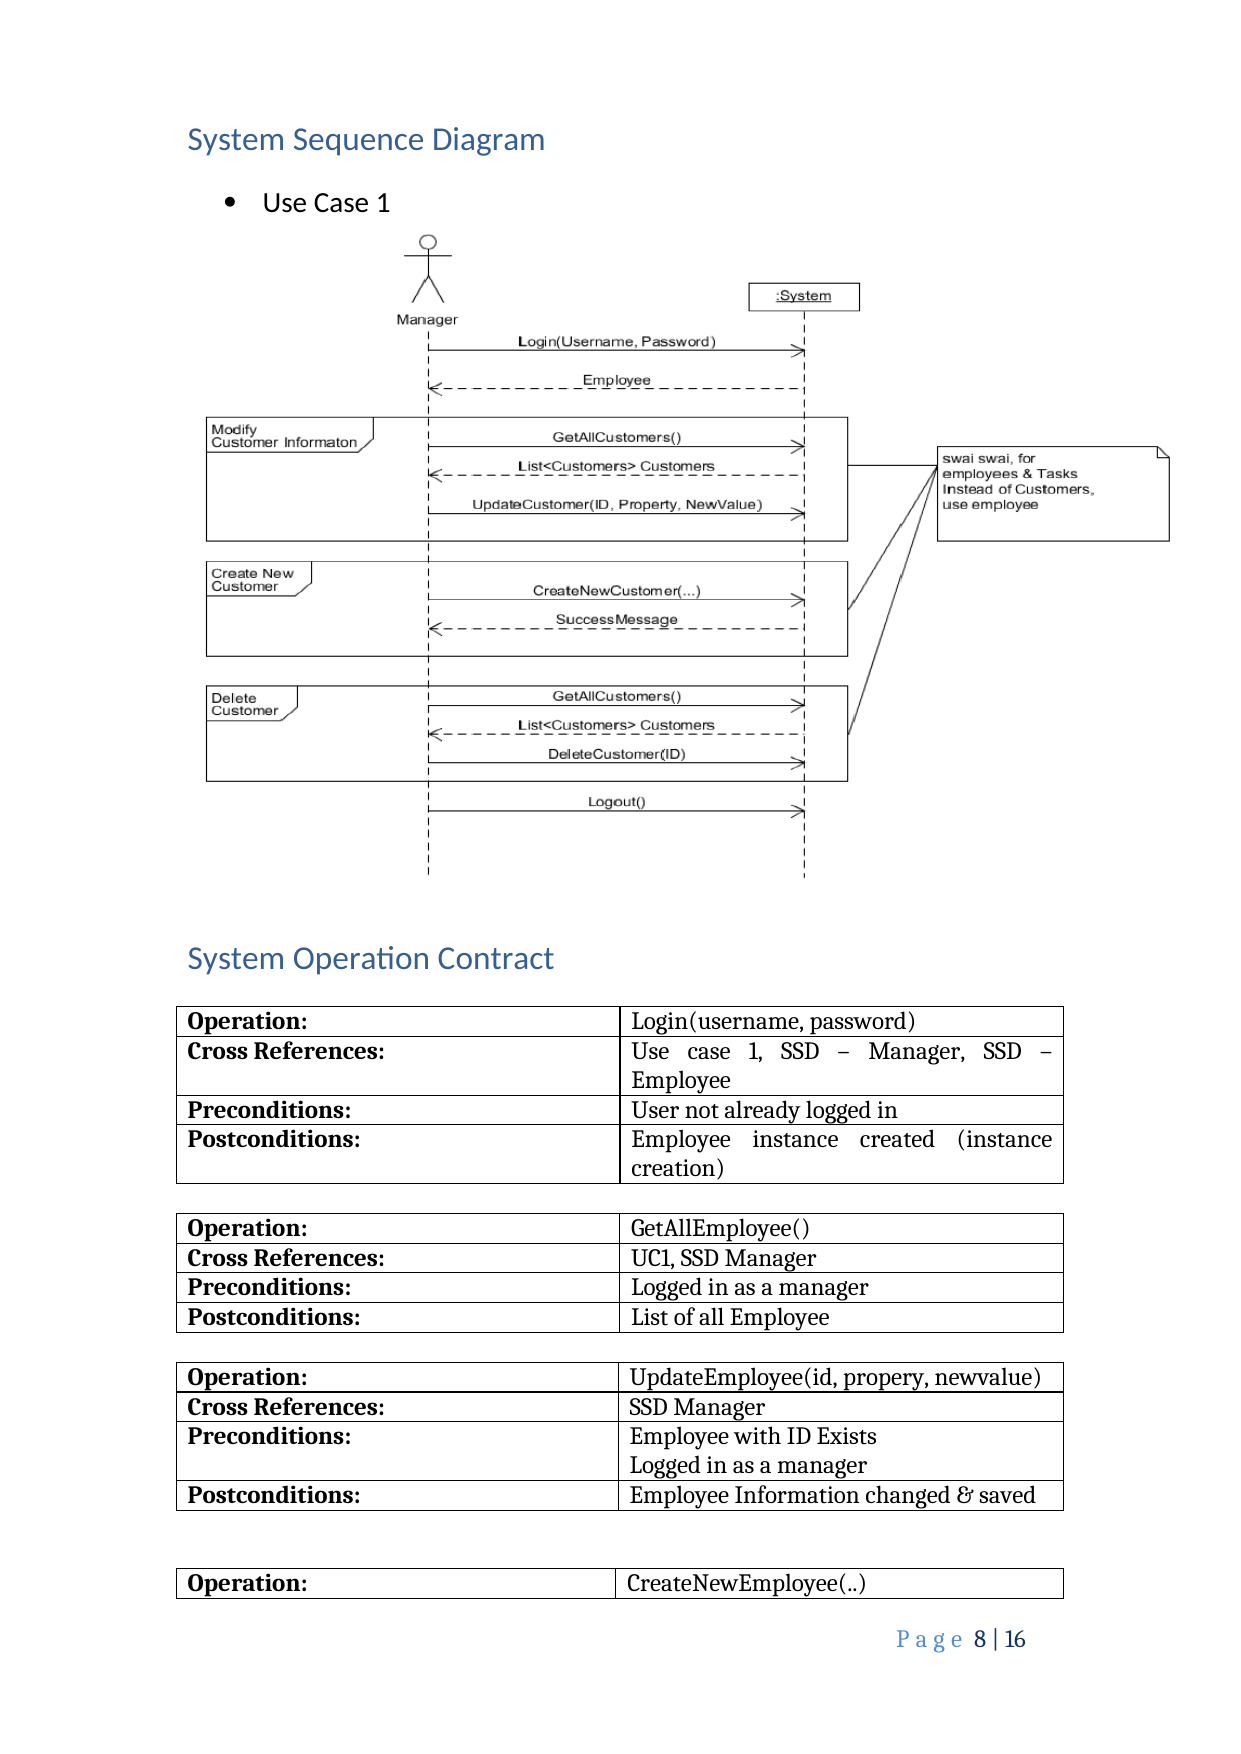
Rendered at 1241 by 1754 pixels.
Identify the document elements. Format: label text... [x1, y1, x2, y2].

subtitle System Operation Contract [187, 937, 1053, 977]
table_cell List of all Employee [620, 1303, 1063, 1332]
picture [187, 219, 1188, 912]
table_header CreateNewEmployee(..) [616, 1569, 1063, 1598]
table_header GetAllEmployee() [620, 1214, 1063, 1242]
table_cell Preconditions: [177, 1273, 619, 1302]
table_cell UC1, SSD Manager [620, 1244, 1063, 1272]
table_header Operation: [177, 1214, 619, 1242]
subtitle Use Case 1 [225, 184, 1053, 219]
table_cell Postconditions: [177, 1125, 619, 1183]
table_cell Postconditions: [177, 1303, 619, 1332]
table_cell Logged in as a manager [620, 1273, 1063, 1302]
table_cell Employee with ID Exists Logged in as a manager [619, 1422, 1063, 1480]
table_cell Preconditions: [177, 1096, 619, 1124]
table_cell Cross References: [177, 1393, 618, 1421]
table_header Operation: [177, 1569, 615, 1598]
table_header Operation: [177, 1363, 618, 1391]
subtitle System Sequence Diagram [187, 118, 1053, 159]
table_cell Preconditions: [177, 1422, 618, 1480]
table_cell Use case 1, SSD – Manager, SSD – Employee [621, 1037, 1063, 1094]
table_cell Employee instance created (instance creation) [621, 1125, 1063, 1183]
table_cell Employee Information changed & saved [619, 1481, 1063, 1509]
table_cell SSD Manager [619, 1393, 1063, 1421]
table_cell Postconditions: [177, 1481, 618, 1509]
table_header UpdateEmployee(id, propery, newvalue) [619, 1363, 1063, 1391]
table_header Login(username, password) [621, 1007, 1063, 1036]
table_header Operation: [177, 1007, 619, 1036]
table_cell User not already logged in [621, 1096, 1063, 1124]
table_cell Cross References: [177, 1244, 619, 1272]
table_cell Cross References: [177, 1037, 619, 1094]
